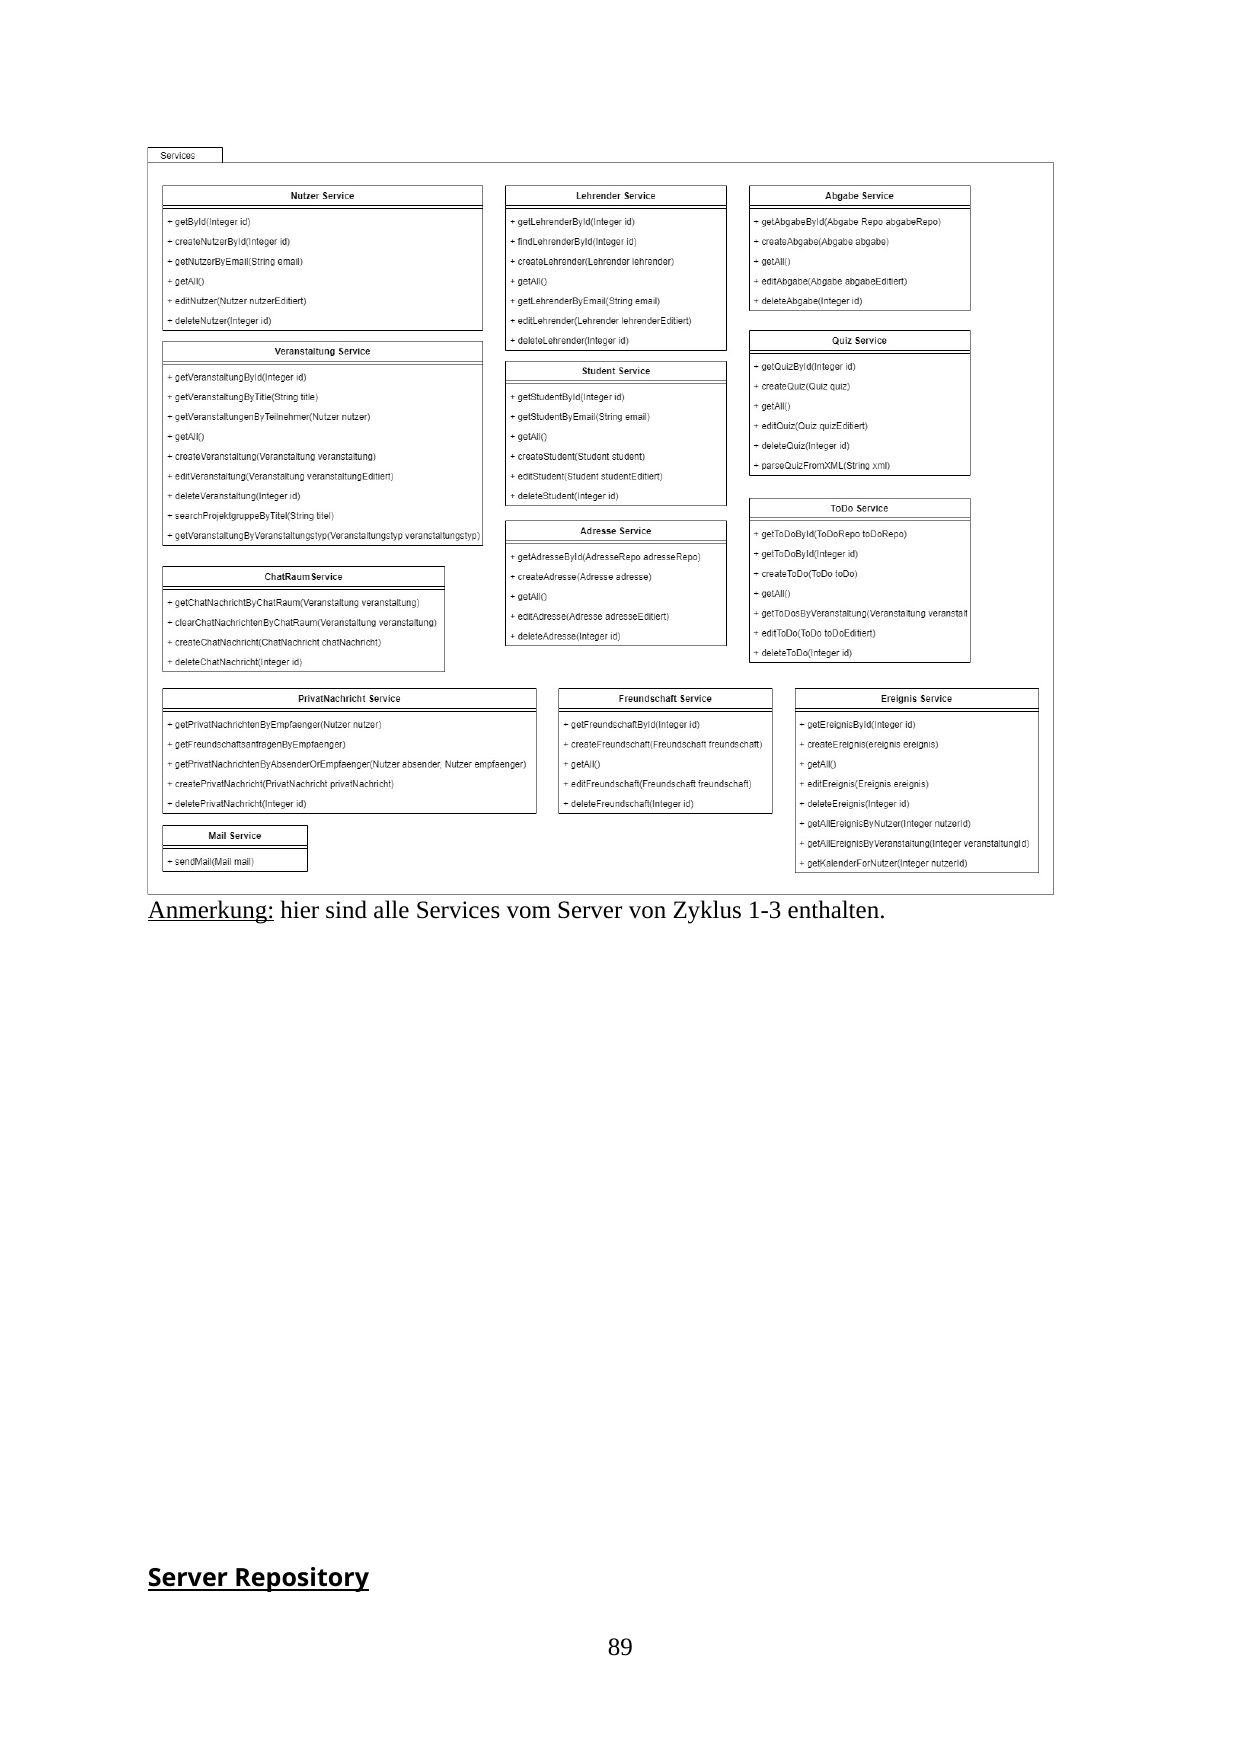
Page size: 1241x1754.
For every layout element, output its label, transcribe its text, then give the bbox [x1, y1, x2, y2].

picture [147, 147, 1054, 895]
text Anmerkung: hier sind alle Services vom Server von Zyklus 1-3 enthalten. [148, 895, 1093, 923]
subtitle Server Repository [148, 1560, 1093, 1594]
